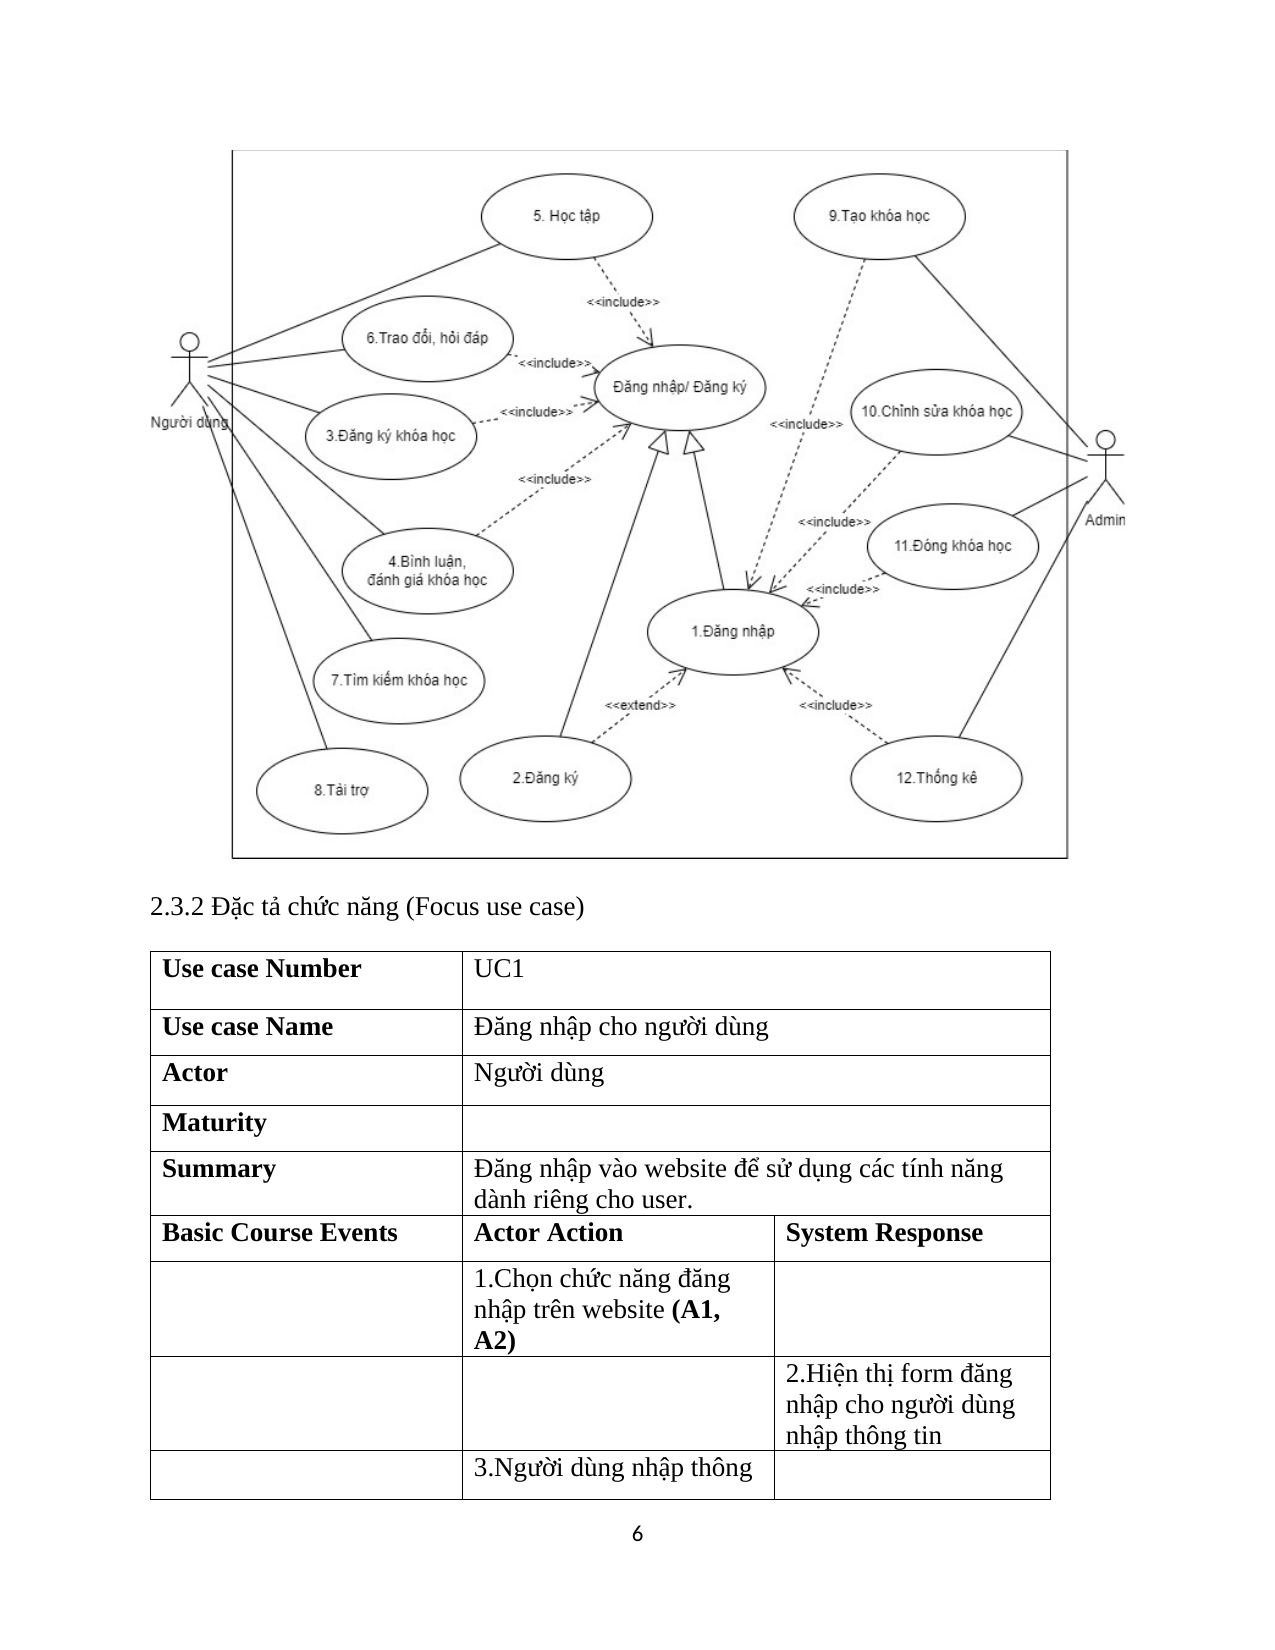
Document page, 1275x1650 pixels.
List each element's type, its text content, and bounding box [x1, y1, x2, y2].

table_cell [151, 1451, 462, 1499]
table_cell Use case Name [151, 1010, 462, 1055]
table_header Use case Number [151, 952, 462, 1009]
table_cell [151, 1357, 462, 1450]
table_cell Người dùng [463, 1056, 1050, 1105]
table_cell Summary [151, 1152, 462, 1214]
table_cell Đăng nhập vào website để sử dụng các tính năng dành riêng cho user. [463, 1152, 1050, 1214]
table_cell Maturity [151, 1106, 462, 1151]
table_cell 2.Hiện thị form đăng nhập cho người dùng nhập thông tin [775, 1357, 1050, 1450]
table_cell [463, 1451, 774, 1499]
table_cell Basic Course Events [151, 1216, 462, 1261]
table_cell Đăng nhập cho người dùng [463, 1010, 1050, 1055]
table_cell System Response [775, 1216, 1050, 1261]
table_cell [775, 1451, 1050, 1499]
table_cell Actor Action [463, 1216, 774, 1261]
table_cell [775, 1262, 1050, 1356]
table_header UC1 [463, 952, 1050, 1009]
picture [150, 150, 1125, 859]
table_cell [463, 1357, 774, 1450]
table_cell [463, 1106, 1050, 1151]
subtitle 2.3.2 Đặc tả chức năng (Focus use case) [150, 890, 1125, 921]
table_cell [151, 1262, 462, 1356]
table_cell 1.Chọn chức năng đăng nhập trên website (A1, A2) [463, 1262, 774, 1356]
table_cell Actor [151, 1056, 462, 1105]
